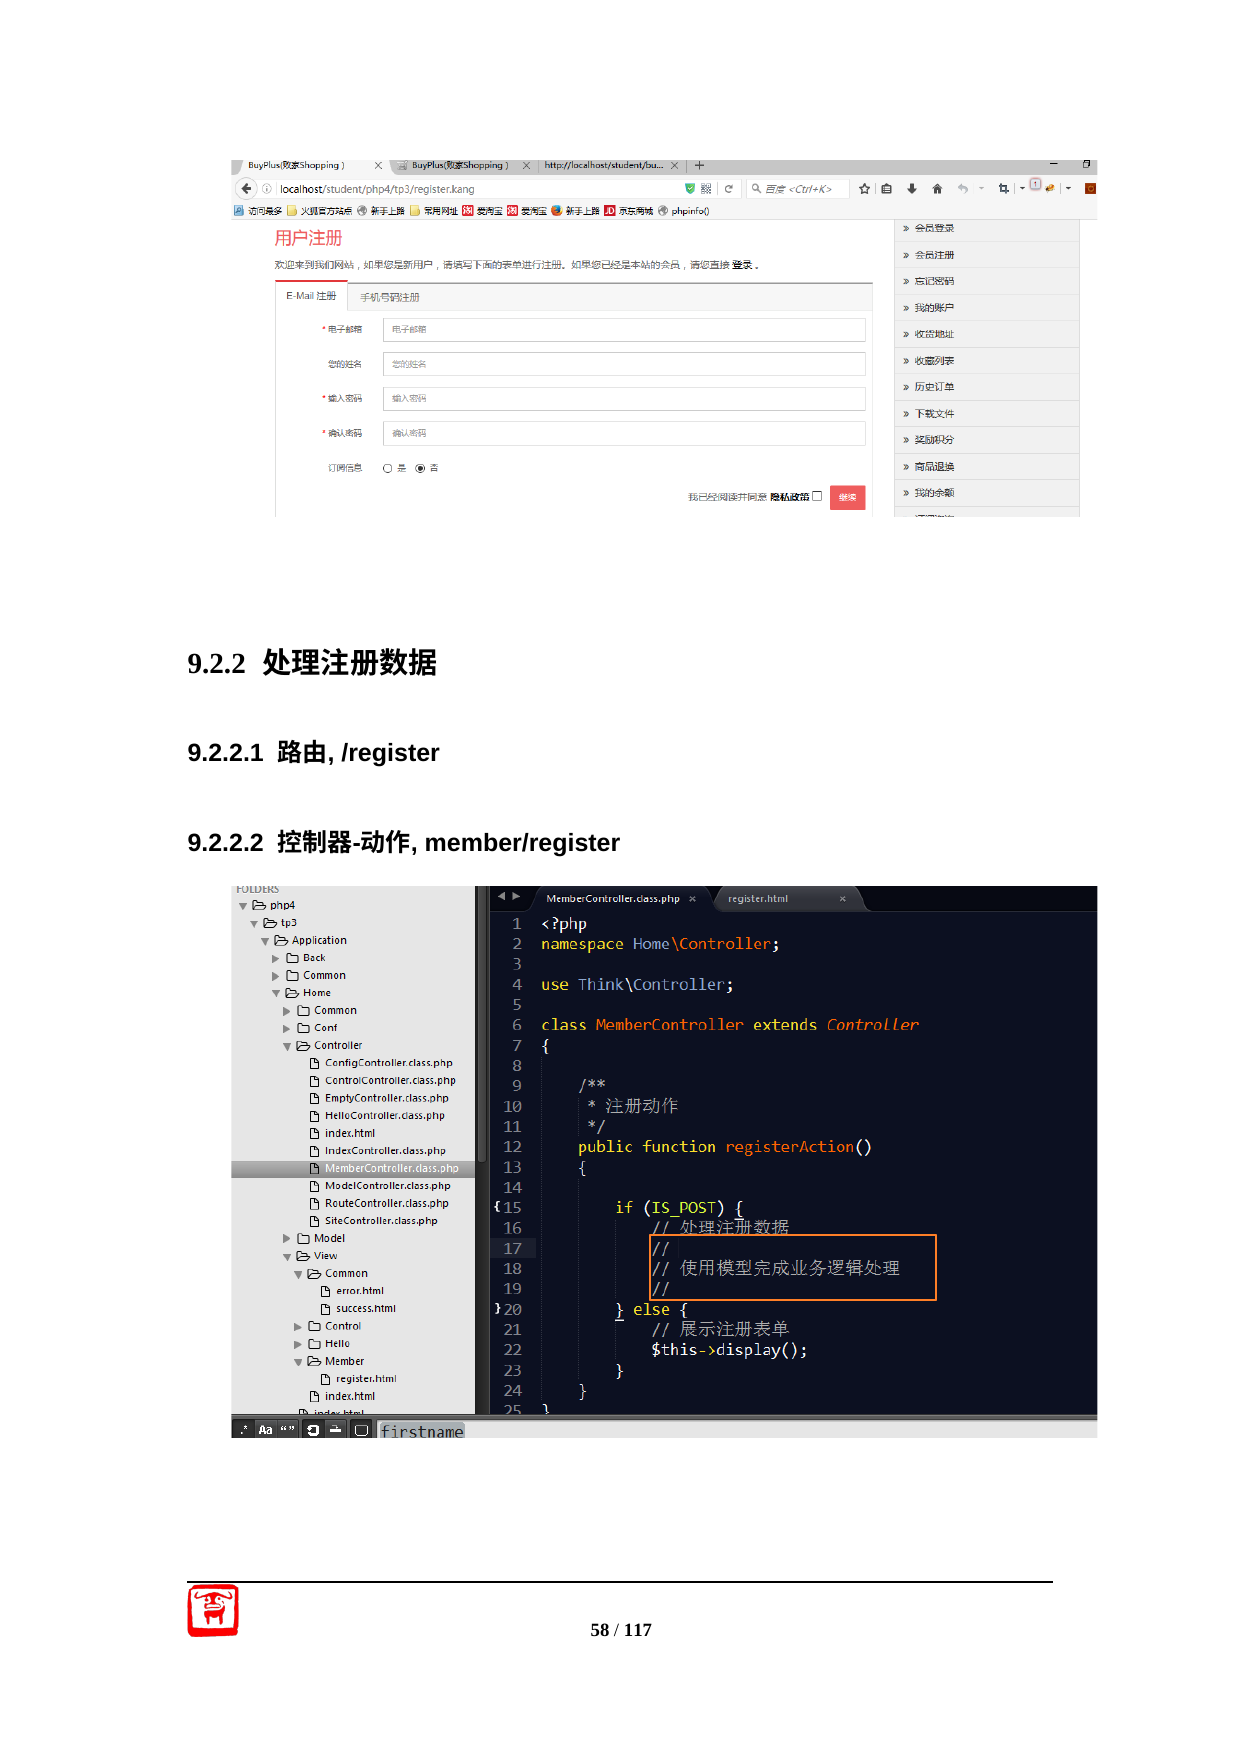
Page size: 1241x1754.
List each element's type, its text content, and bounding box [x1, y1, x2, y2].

subtitle 控制器-动作, member/register [187, 808, 1053, 873]
subtitle 处理注册数据 [187, 628, 1053, 693]
picture [231, 886, 1098, 1438]
subtitle 路由, /register [187, 718, 1053, 783]
picture [231, 160, 1098, 517]
picture [187, 1584, 239, 1637]
